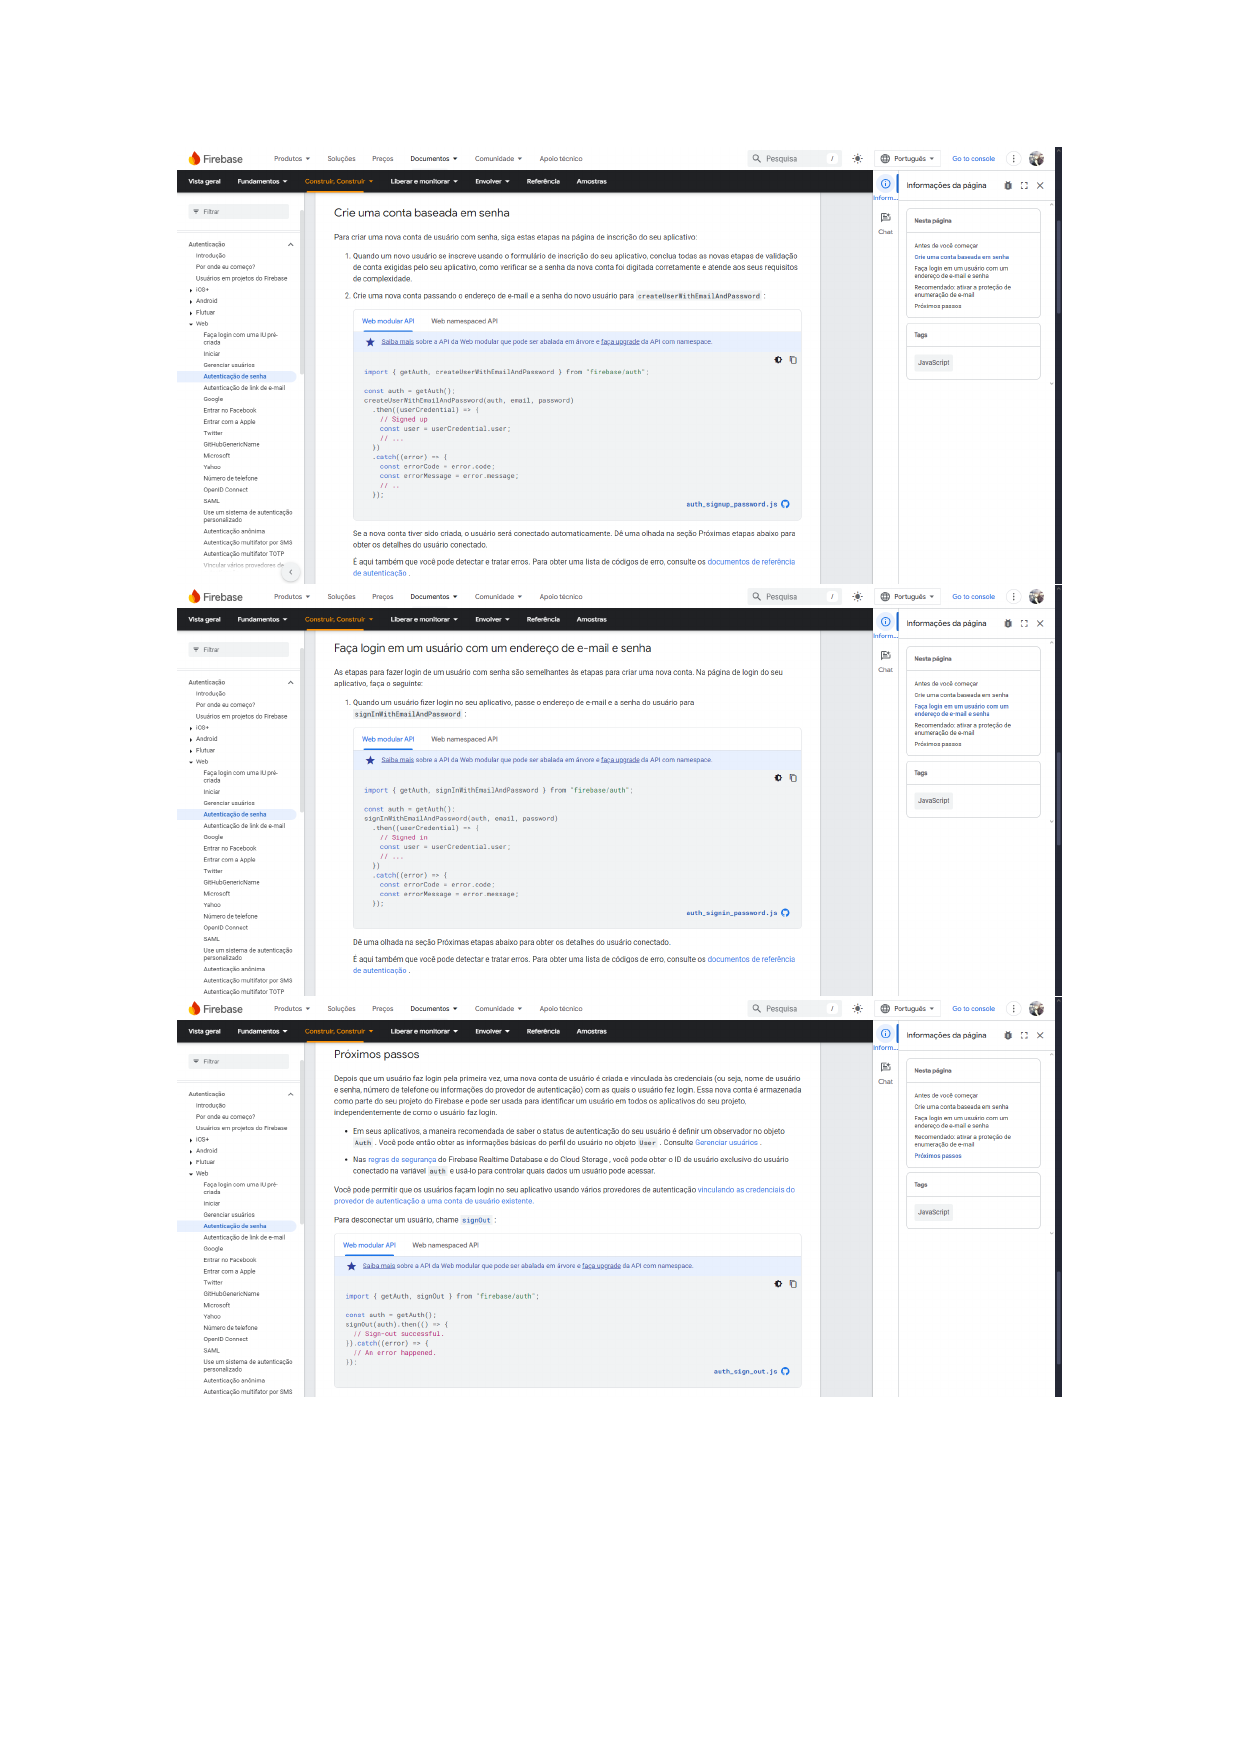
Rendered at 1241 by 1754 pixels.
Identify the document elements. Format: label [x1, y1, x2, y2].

picture [177, 997, 1062, 1397]
picture [177, 585, 1062, 996]
picture [177, 147, 1062, 584]
